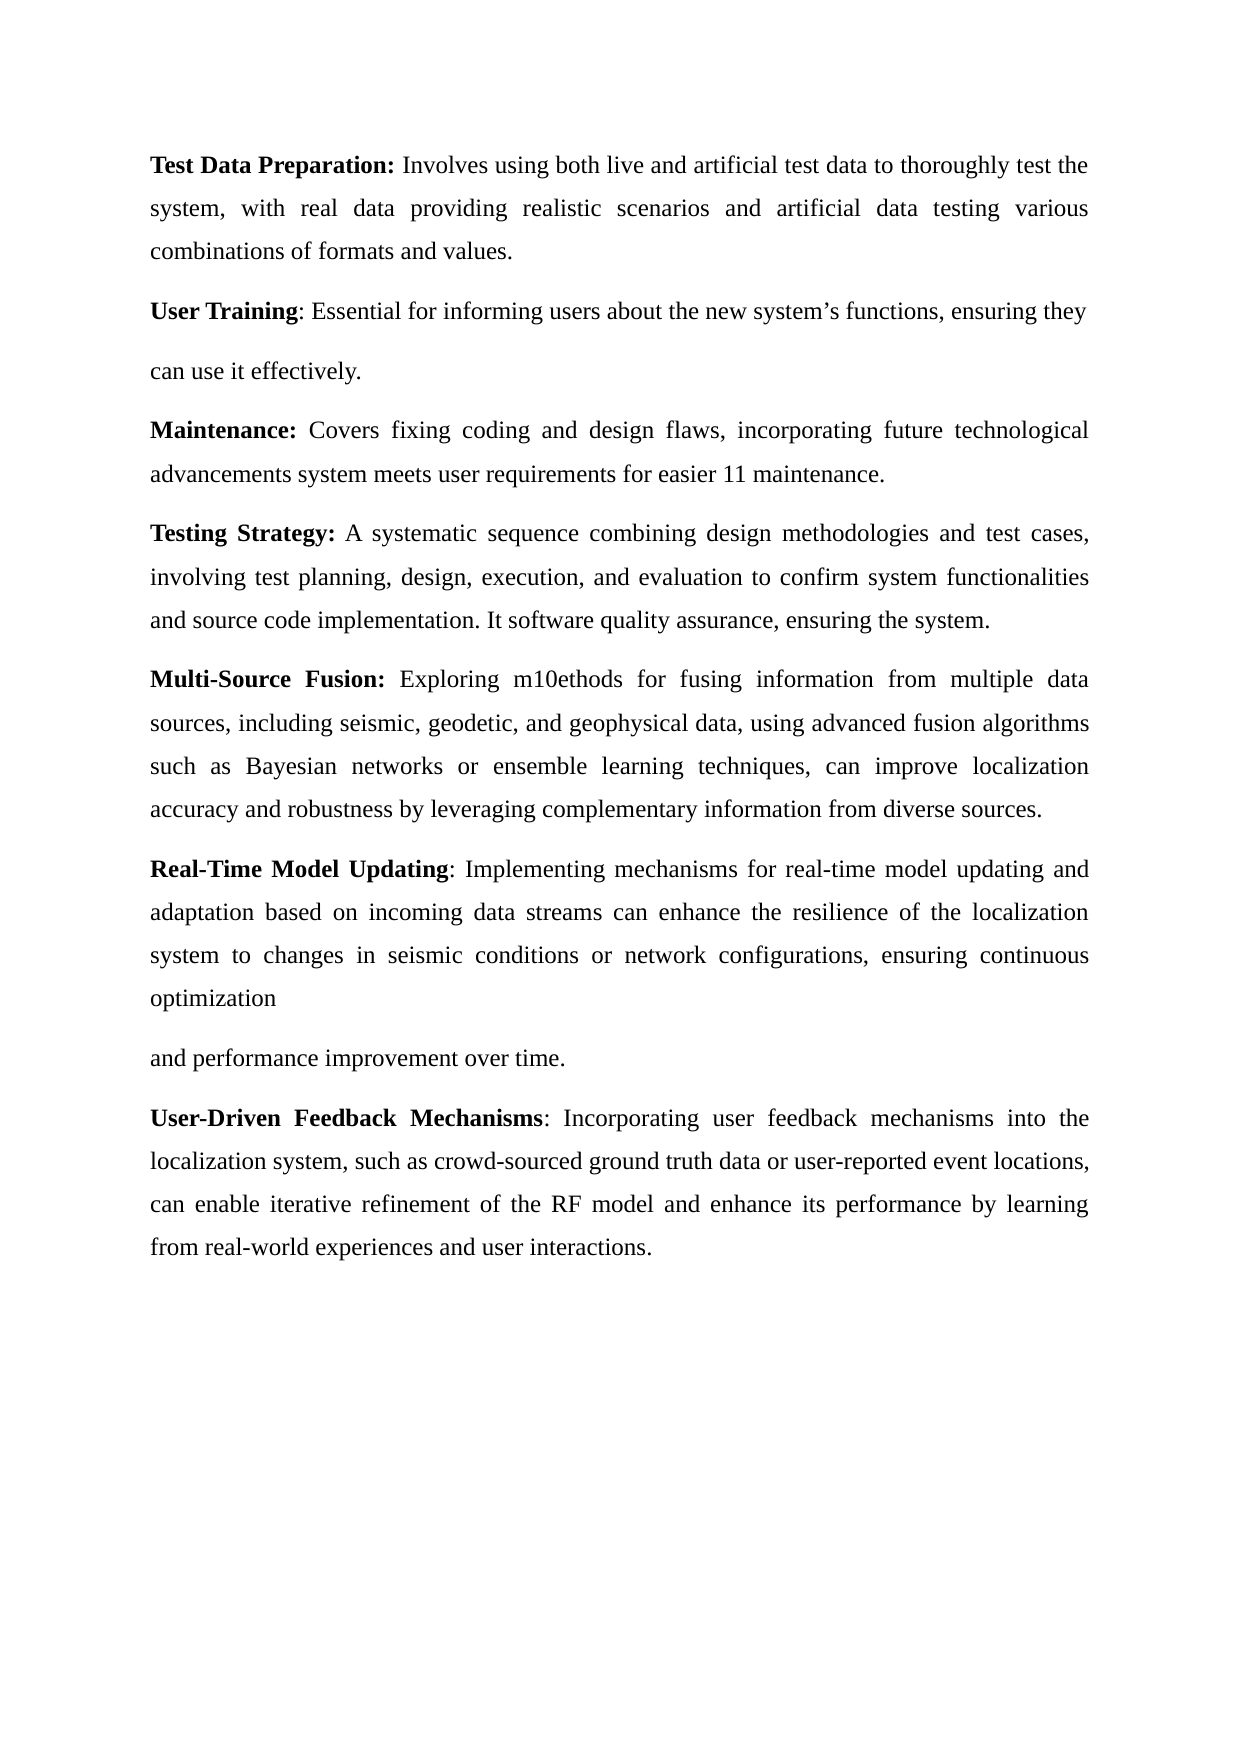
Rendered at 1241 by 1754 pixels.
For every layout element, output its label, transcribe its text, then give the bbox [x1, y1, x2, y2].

text Multi-Source Fusion: Exploring m10ethods for fusing information from multiple data sources, including seismic, geodetic, and geophysical data, using advanced fusion algorithms such as Bayesian networks or ensemble learning techniques, can improve localization accuracy and robustness by leveraging complementary information from diverse sources. [150, 664, 1090, 823]
text and performance improvement over time. [150, 1043, 1090, 1072]
text User-Driven Feedback Mechanisms: Incorporating user feedback mechanisms into the localization system, such as crowd-sourced ground truth data or user-reported event locations, can enable iterative refinement of the RF model and enhance its performance by learning from real-world experiences and user interactions. [150, 1103, 1090, 1261]
text Maintenance: Covers fixing coding and design flaws, incorporating future technological advancements system meets user requirements for easier 11 maintenance. [150, 416, 1090, 487]
text Test Data Preparation: Involves using both live and artificial test data to thoroughly test the system, with real data providing realistic scenarios and artificial data testing various combinations of formats and values. [150, 150, 1090, 265]
text User Training: Essential for informing users about the new system’s functions, ensuring they [150, 296, 1090, 325]
text can use it effectively. [150, 356, 1090, 384]
text Testing Strategy: A systematic sequence combining design methodologies and test cases, involving test planning, design, execution, and evaluation to confirm system functionalities and source code implementation. It software quality assurance, ensuring the system. [150, 518, 1090, 633]
text Real-Time Model Updating: Implementing mechanisms for real-time model updating and adaptation based on incoming data streams can enhance the resilience of the localization system to changes in seismic conditions or network configurations, ensuring continuous optimization [150, 854, 1090, 1012]
